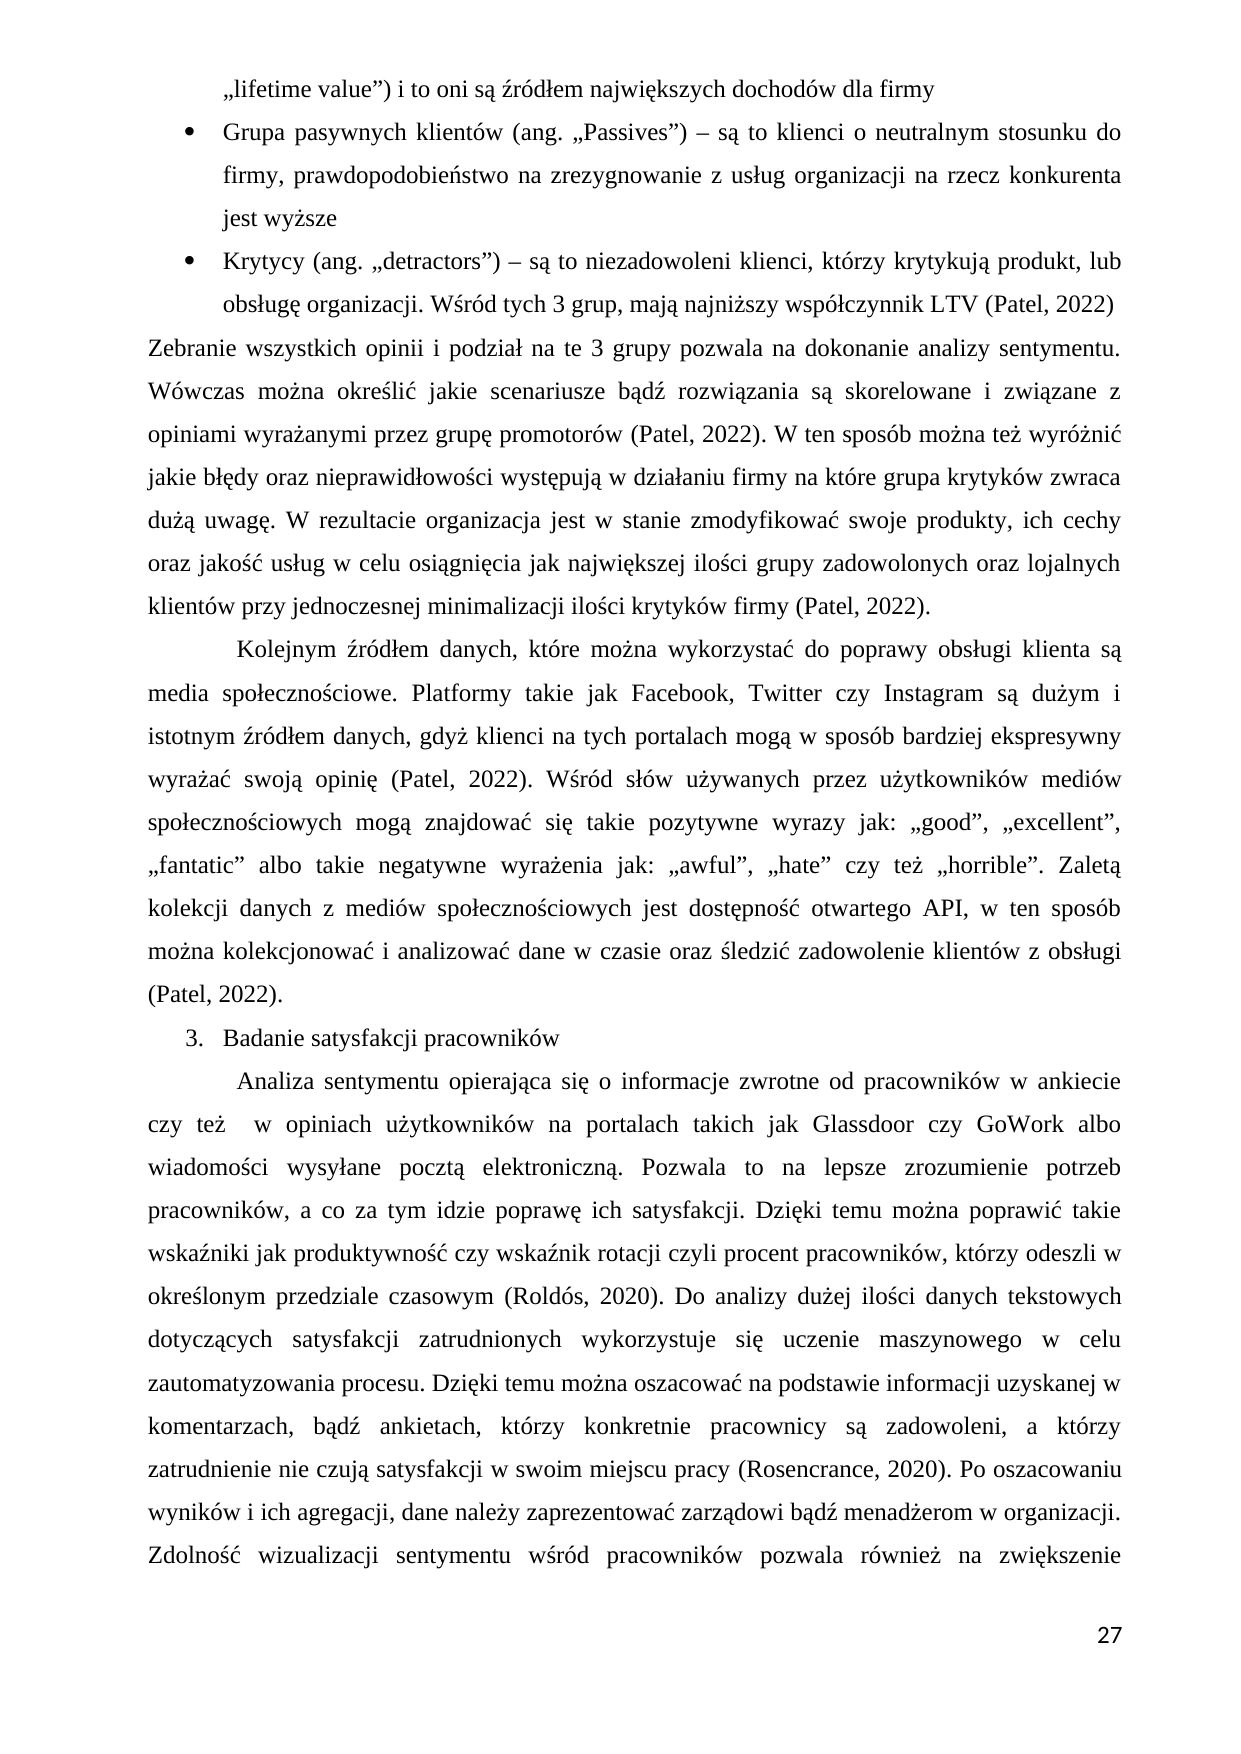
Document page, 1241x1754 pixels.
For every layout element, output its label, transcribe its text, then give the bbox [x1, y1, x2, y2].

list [185, 74, 1122, 103]
list Badanie satysfakcji pracowników [185, 1023, 1122, 1051]
list Krytycy (ang. „detractors”) – są to niezadowoleni klienci, którzy krytykują produkt, lub obsługę organizacji. Wśród tych 3 grup, mają najniższy współczynnik LTV [185, 246, 1122, 318]
list Grupa pasywnych klientów (ang. „Passives”) – są to klienci o neutralnym stosunku do firmy, prawdopodobieństwo na zrezygnowanie z usług organizacji na rzecz konkurenta jest wyższe [185, 117, 1122, 232]
text Zebranie wszystkich opinii i podział na te 3 grupy pozwala na dokonanie analizy sentymentu. Wówczas można określić jakie scenariusze bądź rozwiązania są skorelowane i związane z opiniami wyrażanymi przez grupę promotorów. W ten sposób można też wyróżnić jakie błędy oraz nieprawidłowości występują w działaniu firmy na które grupa krytyków zwraca dużą uwagę. W rezultacie organizacja jest w stanie zmodyfikować swoje produkty, ich cechy oraz jakość usług w celu osiągnięcia jak największej ilości grupy zadowolonych oraz lojalnych klientów przy jednoczesnej minimalizacji ilości krytyków firmy. [148, 333, 1122, 620]
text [148, 1066, 1122, 1569]
text Kolejnym źródłem danych, które można wykorzystać do poprawy obsługi klienta są media społecznościowe. Platformy takie jak Facebook, Twitter czy Instagram są dużym i istotnym źródłem danych, gdyż klienci na tych portalach mogą w sposób bardziej ekspresywny wyrażać swoją opinię. Wśród słów używanych przez użytkowników mediów społecznościowych mogą znajdować się takie pozytywne wyrazy jak: „good”, „excellent”, „fantatic” albo takie negatywne wyrażenia jak: „awful”, „hate” czy też „horrible”. Zaletą kolekcji danych z mediów społecznościowych jest dostępność otwartego API, w ten sposób można kolekcjonować i analizować dane w czasie oraz śledzić zadowolenie klientów z obsługi. [148, 634, 1122, 1008]
